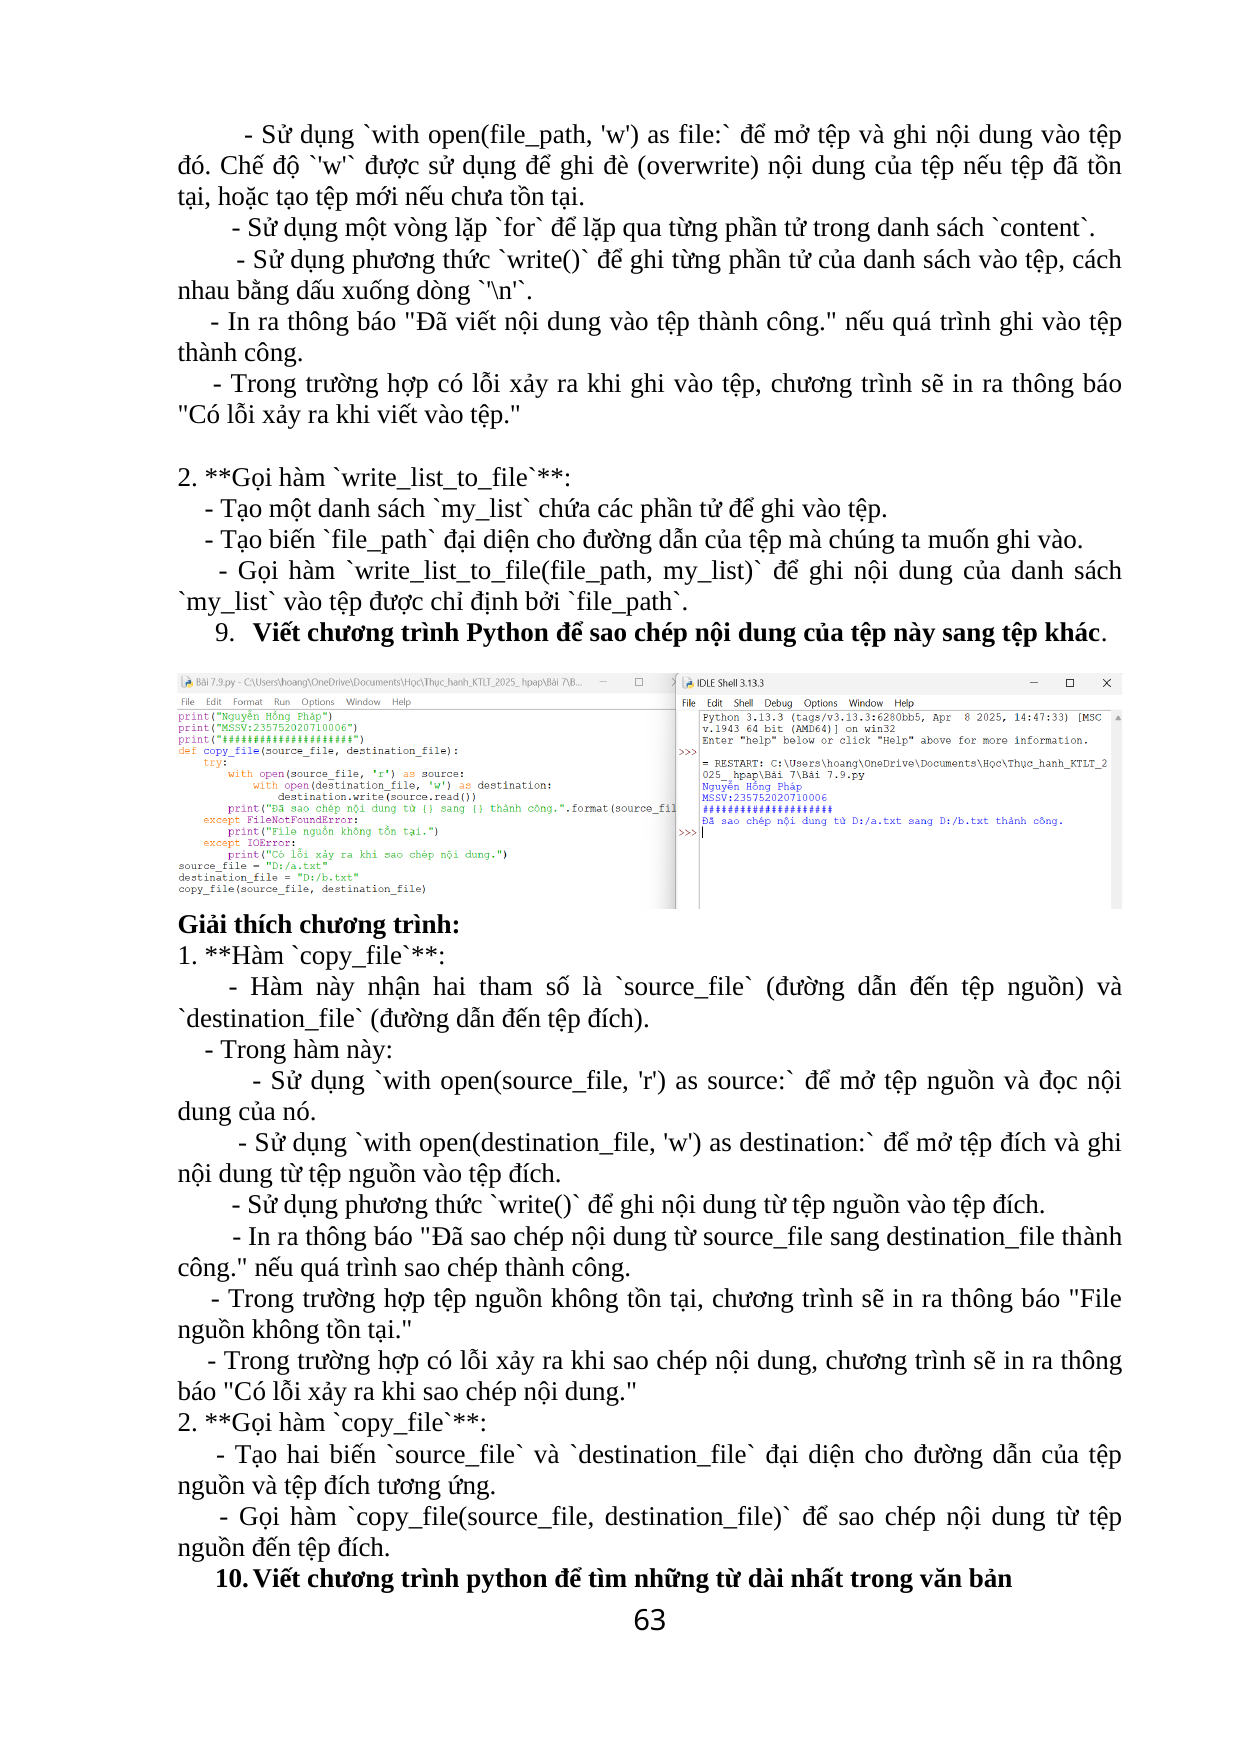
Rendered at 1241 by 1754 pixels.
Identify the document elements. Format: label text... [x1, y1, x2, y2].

text - Sử dụng `with open(destination_file, 'w') as destination:` để mở tệp đích và ghi nội dung từ tệp nguồn vào tệp đích. [177, 1126, 1122, 1188]
text - Sử dụng một vòng lặp `for` để lặp qua từng phần tử trong danh sách `content`. [177, 212, 1122, 243]
text - Tạo một danh sách `my_list` chứa các phần tử để ghi vào tệp. [177, 492, 1122, 523]
text - Gọi hàm `copy_file(source_file, destination_file)` để sao chép nội dung từ tệp nguồn đến tệp đích. [177, 1500, 1122, 1562]
text 2. **Gọi hàm `copy_file`**: [177, 1407, 1122, 1438]
text 2. **Gọi hàm `write_list_to_file`**: [177, 461, 1122, 492]
text 1. **Hàm `copy_file`**: [177, 939, 1122, 971]
text Giải thích chương trình: [177, 909, 1122, 939]
text - Sử dụng phương thức `write()` để ghi nội dung từ tệp nguồn vào tệp đích. [177, 1188, 1122, 1220]
text - Sử dụng phương thức `write()` để ghi từng phần tử của danh sách vào tệp, cách nhau bằng dấu xuống dòng `'\n'`. [177, 243, 1122, 305]
text - Sử dụng `with open(source_file, 'r') as source:` để mở tệp nguồn và đọc nội dung của nó. [177, 1064, 1122, 1126]
text - Sử dụng `with open(file_path, 'w') as file:` để mở tệp và ghi nội dung vào tệp đó. Chế độ `'w'` được sử dụng để ghi đè (overwrite) nội dung của tệp nếu tệp đã tồn tại, hoặc tạo tệp mới nếu chưa tồn tại. [177, 118, 1122, 212]
text - Hàm này nhận hai tham số là `source_file` (đường dẫn đến tệp nguồn) và `destination_file` (đường dẫn đến tệp đích). [177, 971, 1122, 1033]
text - Trong trường hợp tệp nguồn không tồn tại, chương trình sẽ in ra thông báo "File nguồn không tồn tại." [177, 1282, 1122, 1344]
picture [177, 673, 1123, 909]
text - Trong trường hợp có lỗi xảy ra khi sao chép nội dung, chương trình sẽ in ra thông báo "Có lỗi xảy ra khi sao chép nội dung." [177, 1344, 1122, 1407]
list Viết chương trình Python để sao chép nội dung của tệp này sang tệp khác. [215, 616, 1122, 648]
list Viết chương trình python để tìm những từ dài nhất trong văn bản [215, 1562, 1122, 1593]
text - In ra thông báo "Đã sao chép nội dung từ source_file sang destination_file thành công." nếu quá trình sao chép thành công. [177, 1220, 1122, 1282]
text - Tạo biến `file_path` đại diện cho đường dẫn của tệp mà chúng ta muốn ghi vào. [177, 523, 1122, 554]
text - In ra thông báo "Đã viết nội dung vào tệp thành công." nếu quá trình ghi vào tệp thành công. [177, 305, 1122, 367]
text - Gọi hàm `write_list_to_file(file_path, my_list)` để ghi nội dung của danh sách `my_list` vào tệp được chỉ định bởi `file_path`. [177, 554, 1122, 616]
text - Trong trường hợp có lỗi xảy ra khi ghi vào tệp, chương trình sẽ in ra thông báo "Có lỗi xảy ra khi viết vào tệp." [177, 367, 1122, 429]
text - Tạo hai biến `source_file` và `destination_file` đại diện cho đường dẫn của tệp nguồn và tệp đích tương ứng. [177, 1438, 1122, 1500]
text - Trong hàm này: [177, 1033, 1122, 1064]
